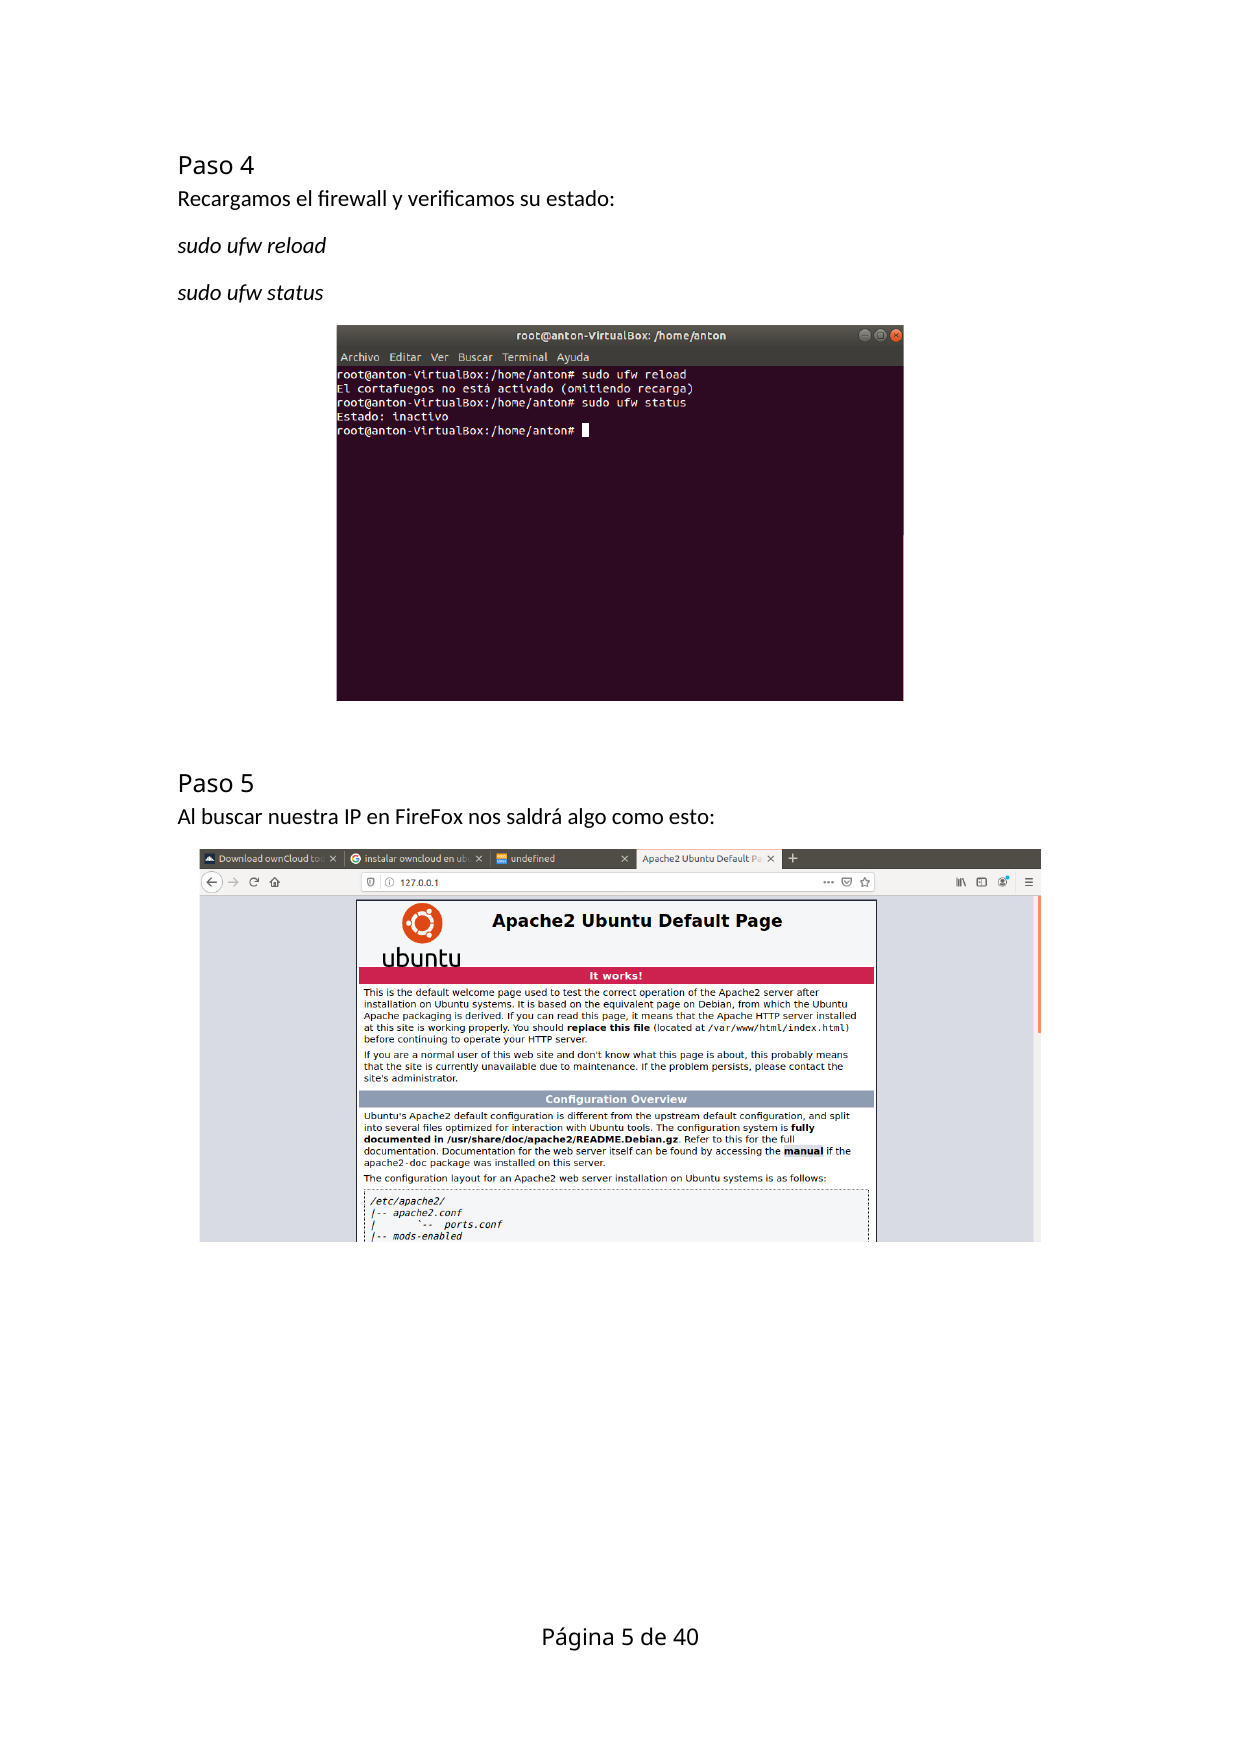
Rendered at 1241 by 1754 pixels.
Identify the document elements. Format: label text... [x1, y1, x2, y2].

picture [336, 325, 904, 701]
text Al buscar nuestra IP en FireFox nos saldrá algo como esto: [177, 802, 1063, 831]
subtitle Paso 5 [177, 766, 1063, 800]
text Recargamos el firewall y verificamos su estado: [177, 184, 1063, 212]
text sudo ufw status [177, 278, 1063, 306]
subtitle Paso 4 [177, 148, 1063, 182]
picture [199, 849, 1041, 1242]
text sudo ufw reload [177, 231, 1063, 259]
